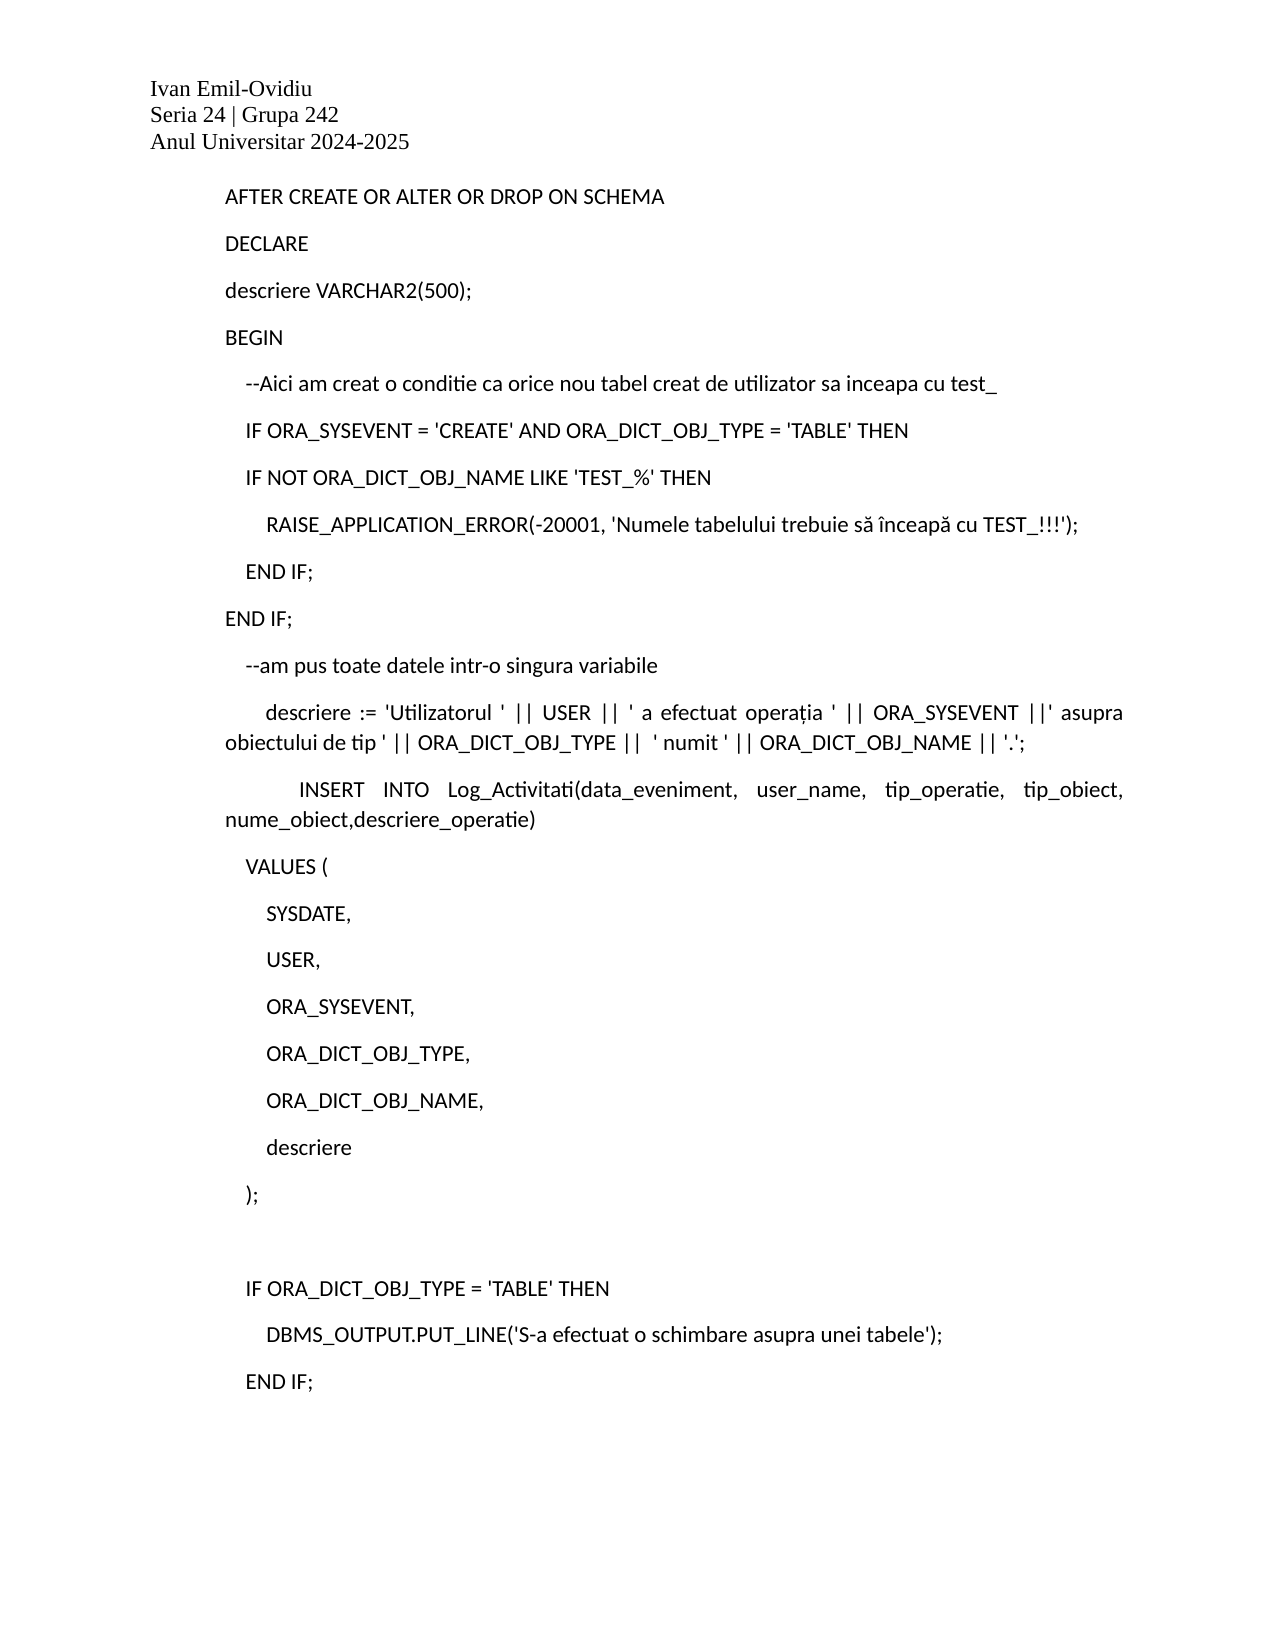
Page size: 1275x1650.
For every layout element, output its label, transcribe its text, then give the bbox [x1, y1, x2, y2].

text ORA_DICT_OBJ_NAME, [225, 1086, 1125, 1114]
text ); [225, 1180, 1125, 1208]
text AFTER CREATE OR ALTER OR DROP ON SCHEMA [225, 182, 1125, 210]
text USER, [225, 946, 1125, 974]
text descriere VARCHAR2(500); [225, 276, 1125, 304]
text SYSDATE, [225, 899, 1125, 927]
text BEGIN [225, 323, 1125, 351]
text IF ORA_SYSEVENT = 'CREATE' AND ORA_DICT_OBJ_TYPE = 'TABLE' THEN [225, 416, 1125, 444]
text IF NOT ORA_DICT_OBJ_NAME LIKE 'TEST_%' THEN [225, 463, 1125, 491]
text descriere := 'Utilizatorul ' || USER || ' a efectuat operația ' || ORA_SYSEVENT ||' asupra obiectului de tip ' || ORA_DICT_OBJ_TYPE || ' numit ' || ORA_DICT_OBJ_NAME || '.'; [225, 698, 1125, 756]
text END IF; [225, 557, 1125, 585]
text VALUES ( [225, 852, 1125, 880]
text descriere [225, 1133, 1125, 1161]
text END IF; [225, 604, 1125, 632]
text RAISE_APPLICATION_ERROR(-20001, 'Numele tabelului trebuie să înceapă cu TEST_!!!'); [225, 510, 1125, 538]
text ORA_SYSEVENT, [225, 992, 1125, 1021]
text INSERT INTO Log_Activitati(data_eveniment, user_name, tip_operatie, tip_obiect, nume_obiect,descriere_operatie) [225, 775, 1125, 833]
text DECLARE [225, 229, 1125, 257]
text ORA_DICT_OBJ_TYPE, [225, 1039, 1125, 1067]
text --am pus toate datele intr-o singura variabile [225, 651, 1125, 679]
text --Aici am creat o conditie ca orice nou tabel creat de utilizator sa inceapa cu test_ [225, 369, 1125, 398]
text IF ORA_DICT_OBJ_TYPE = 'TABLE' THEN [225, 1274, 1125, 1302]
text DBMS_OUTPUT.PUT_LINE('S-a efectuat o schimbare asupra unei tabele'); [225, 1321, 1125, 1349]
text END IF; [225, 1367, 1125, 1396]
